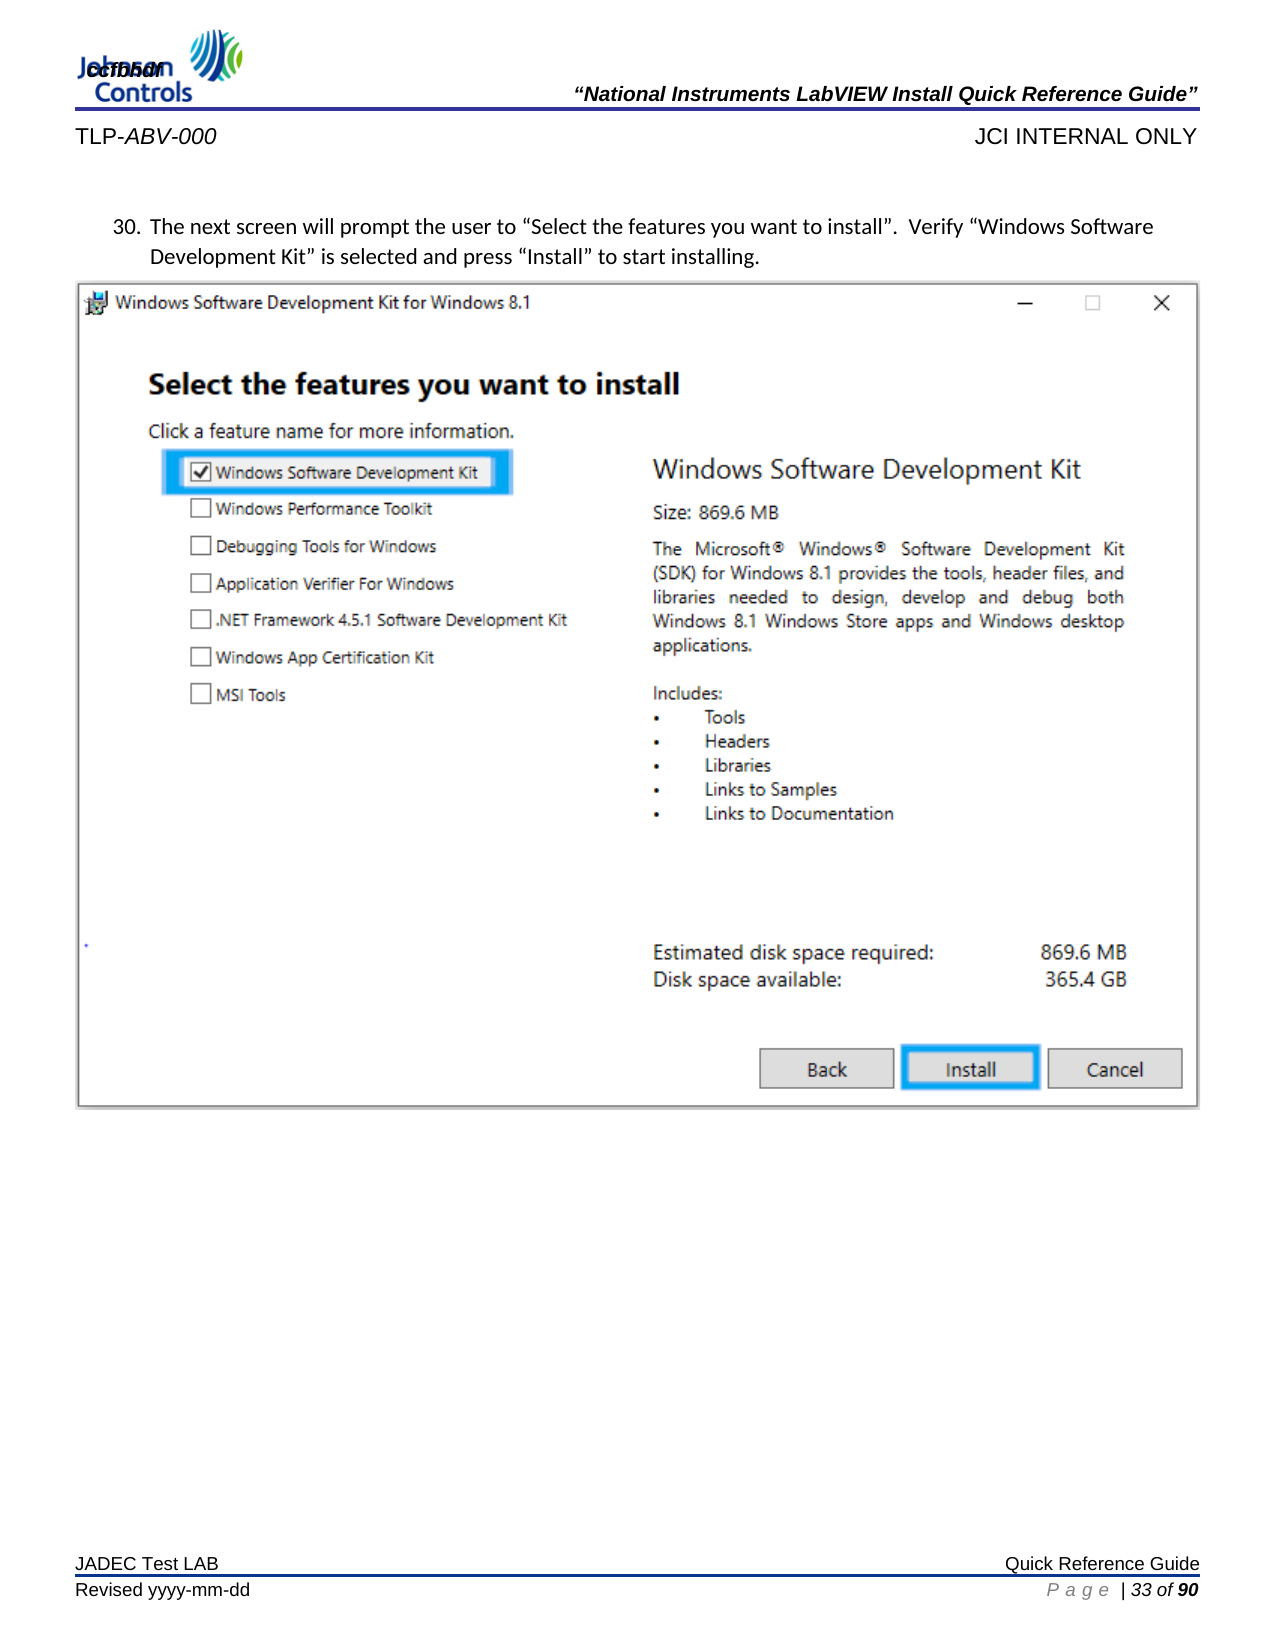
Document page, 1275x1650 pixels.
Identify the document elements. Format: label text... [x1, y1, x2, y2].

list The next screen will prompt the user to “Select the features you want to install”. Verify “Windows Software Development Kit” is selected and press “Install” to start installing. [112, 212, 1200, 270]
picture [76, 26, 246, 105]
picture [75, 279, 1200, 1110]
